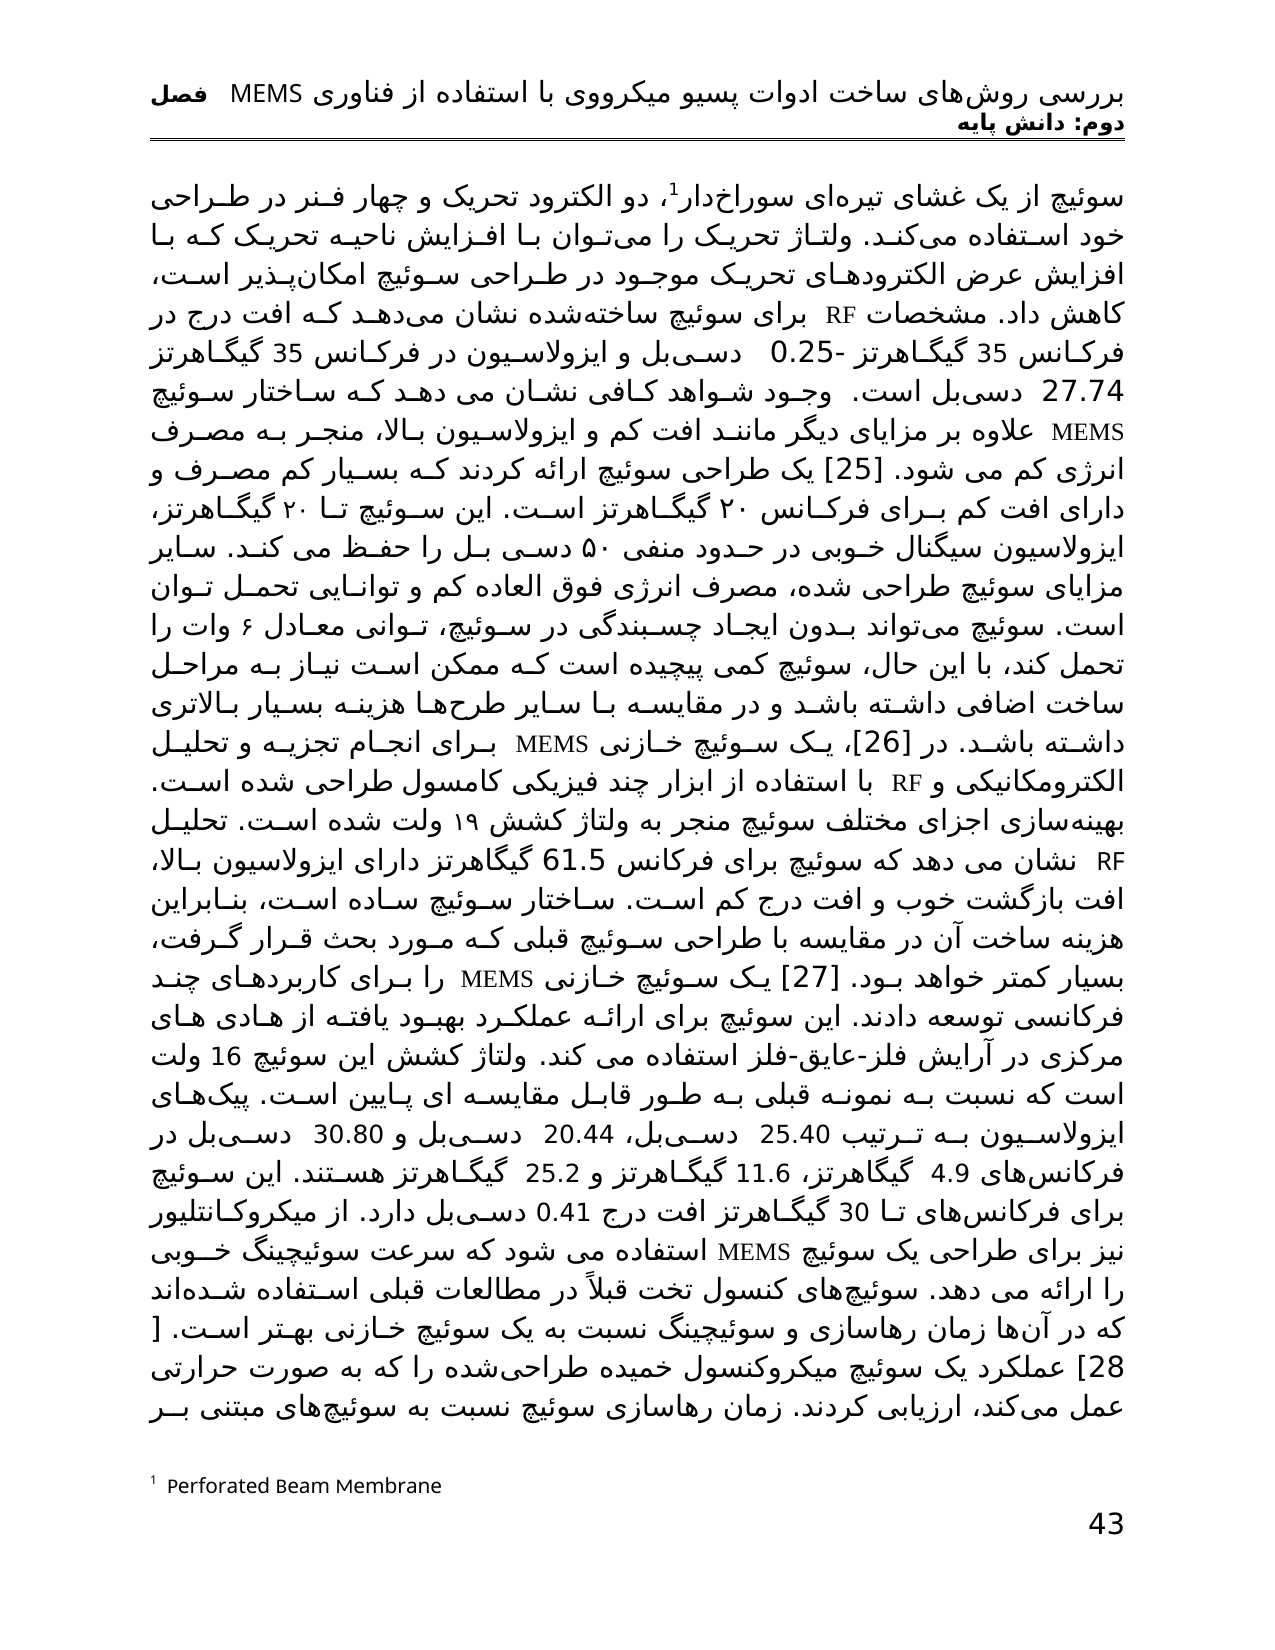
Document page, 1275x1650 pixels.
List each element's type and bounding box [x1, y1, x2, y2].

text [150, 179, 1125, 1423]
